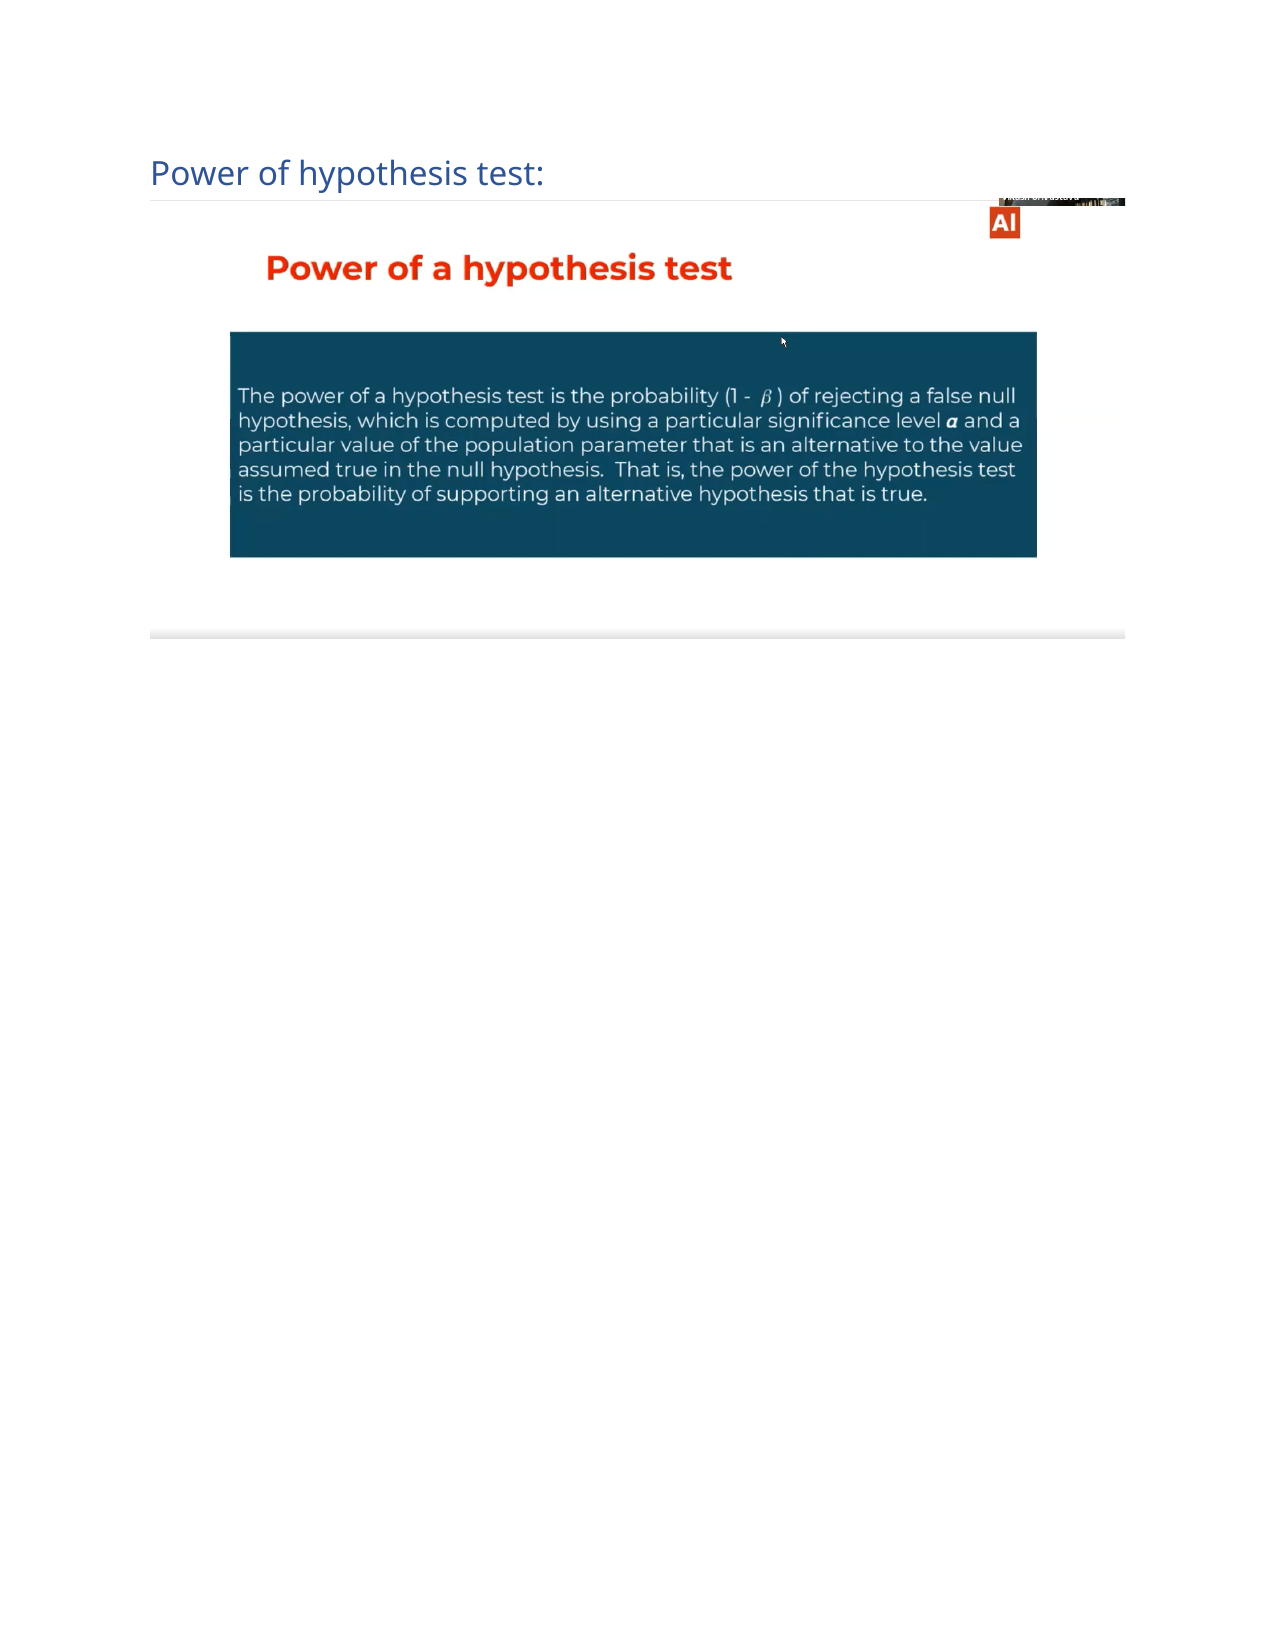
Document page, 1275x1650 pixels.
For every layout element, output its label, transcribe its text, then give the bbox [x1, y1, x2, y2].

subtitle Power of hypothesis test: [150, 150, 1125, 195]
picture [150, 198, 1125, 639]
